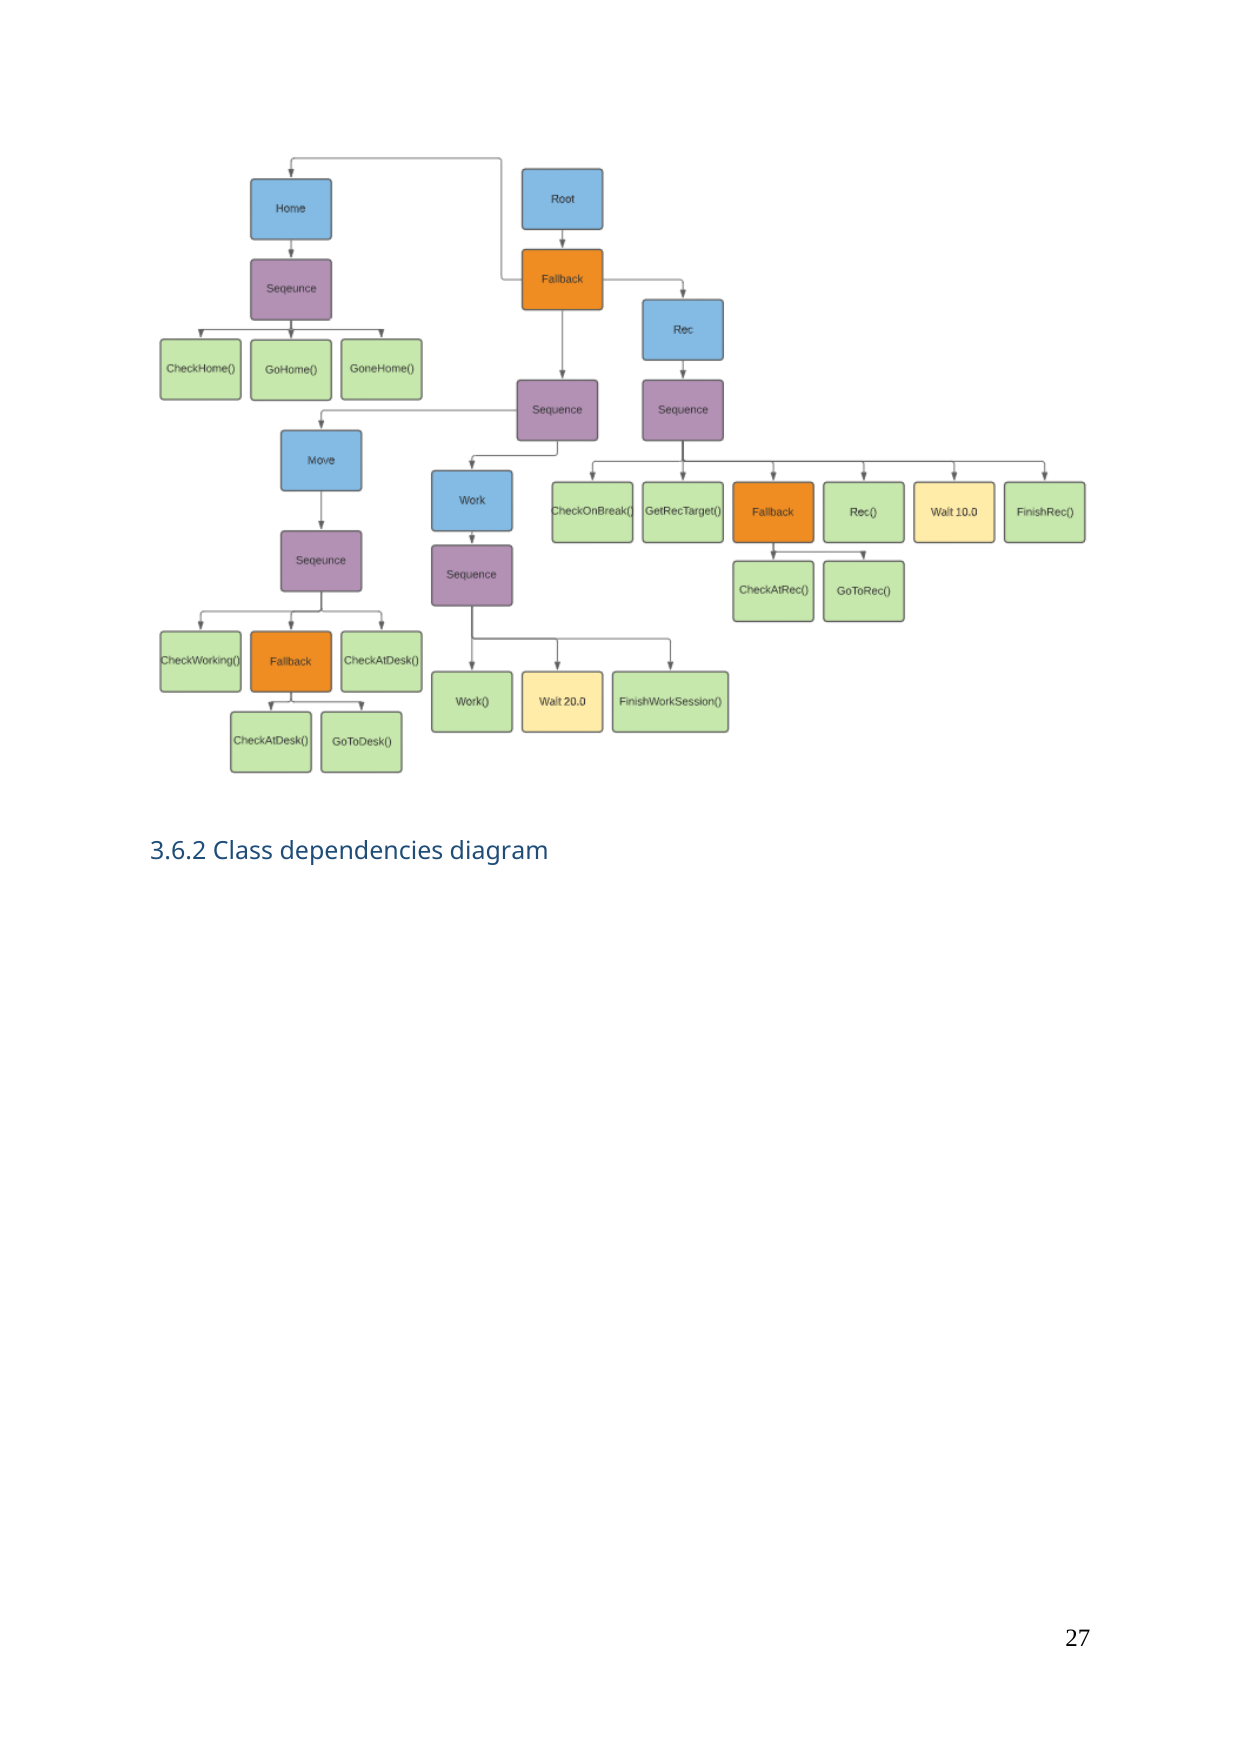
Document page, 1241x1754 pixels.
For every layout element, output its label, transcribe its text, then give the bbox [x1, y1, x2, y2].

subtitle 3.6.2 Class dependencies diagram [150, 833, 1090, 867]
picture [150, 150, 1091, 814]
